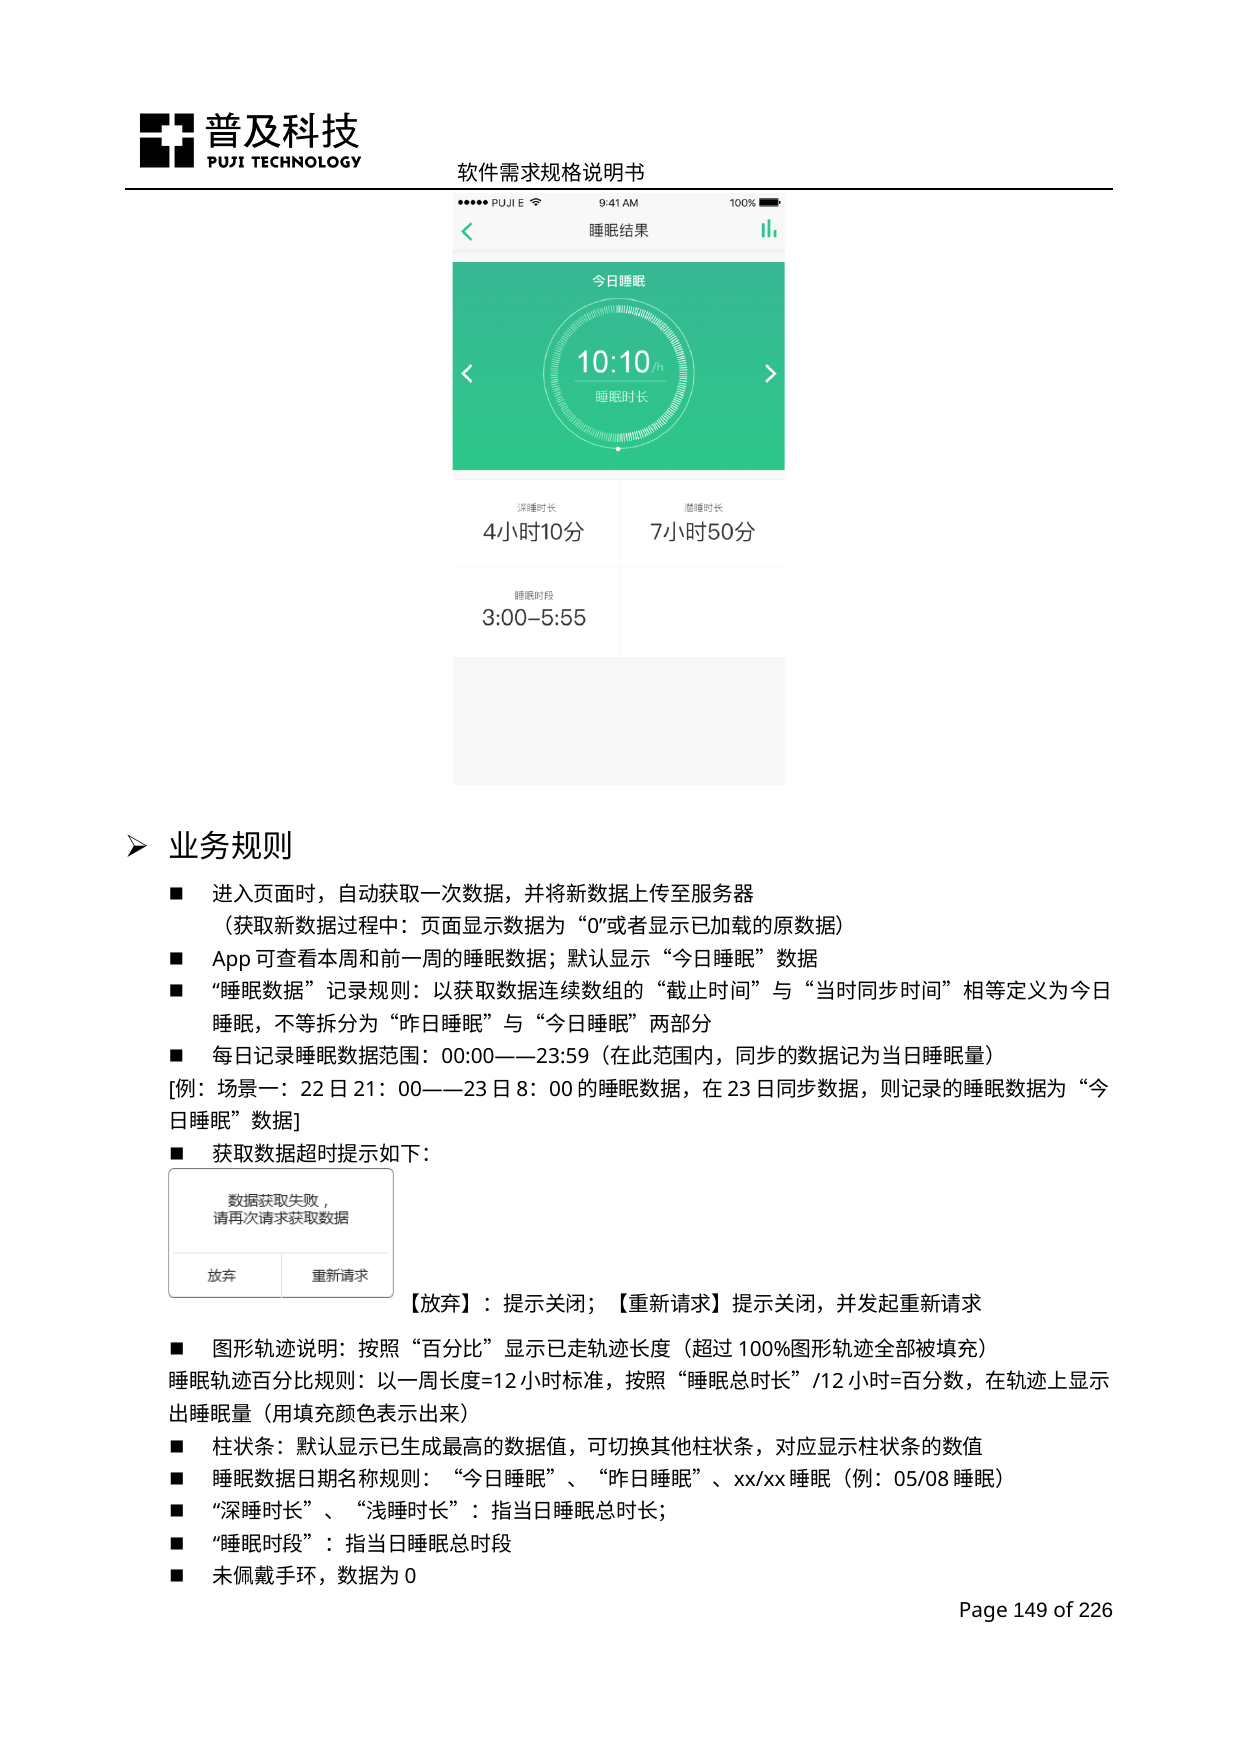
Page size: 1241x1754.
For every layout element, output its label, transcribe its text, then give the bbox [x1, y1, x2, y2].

list 每日记录睡眠数据范围：00:00——23:59（在此范围内，同步的数据记为当日睡眠量） [168, 1039, 1113, 1071]
list “深睡时长”、“浅睡时长”：指当日睡眠总时长； [169, 1494, 1113, 1526]
list “睡眠时段”：指当日睡眠总时段 [169, 1526, 1113, 1559]
list 图形轨迹说明：按照“百分比”显示已走轨迹长度（超过100%图形轨迹全部被填充） [169, 1331, 1113, 1364]
list [例：场景一：22日21：00——23日8：00的睡眠数据，在23日同步数据，则记录的睡眠数据为“今日睡眠”数据] [168, 1071, 1113, 1136]
picture [452, 193, 785, 785]
list 获取数据超时提示如下： [169, 1136, 1113, 1169]
list 睡眠数据日期名称规则：“今日睡眠”、“昨日睡眠”、xx/xx睡眠（例：05/08睡眠） [169, 1461, 1113, 1494]
list 未佩戴手环，数据为0 [169, 1559, 1113, 1591]
list 柱状条：默认显示已生成最高的数据值，可切换其他柱状条，对应显示柱状条的数值 [169, 1429, 1113, 1461]
list “睡眠数据”记录规则：以获取数据连续数组的“截止时间”与“当时同步时间”相等定义为今日睡眠，不等拆分为“昨日睡眠”与“今日睡眠”两部分 [168, 974, 1113, 1039]
list （获取新数据过程中：页面显示数据为“0”或者显示已加载的原数据） [212, 909, 1113, 941]
list App可查看本周和前一周的睡眠数据；默认显示“今日睡眠”数据 [168, 941, 1113, 974]
list 业务规则 [124, 811, 1113, 876]
picture [168, 1168, 394, 1298]
picture [124, 103, 365, 180]
list 【放弃】：提示关闭；【重新请求】提示关闭，并发起重新请求 [168, 1169, 1113, 1331]
list 睡眠轨迹百分比规则：以一周长度=12小时标准，按照“睡眠总时长”/12小时=百分数，在轨迹上显示出睡眠量（用填充颜色表示出来） [168, 1364, 1113, 1429]
list 进入页面时，自动获取一次数据，并将新数据上传至服务器 [168, 876, 1113, 909]
